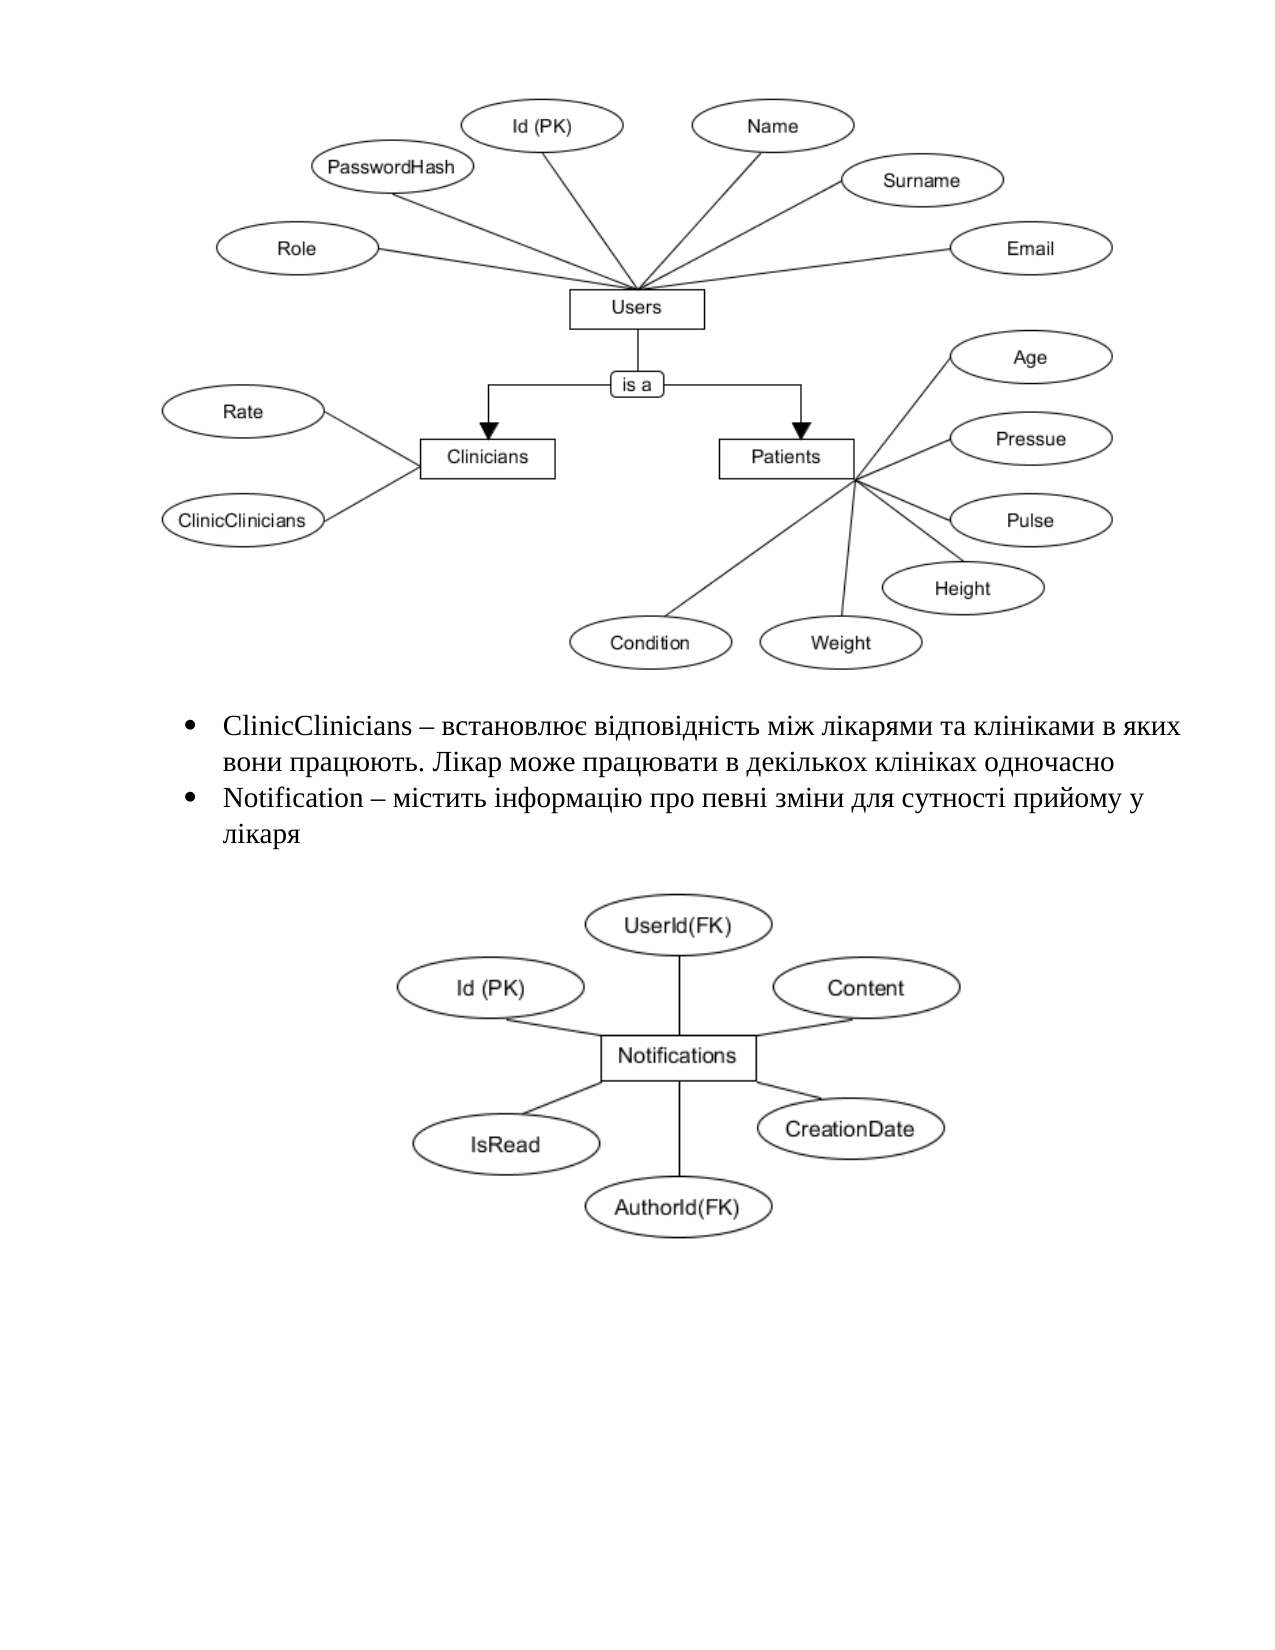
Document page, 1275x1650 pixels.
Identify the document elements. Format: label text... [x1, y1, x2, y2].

list ClinicClinicians – встановлює відповідність між лікарями та клініками в яких вони працюють. Лікар може працювати в декількох клініках одночасно [185, 708, 1186, 778]
picture [147, 88, 1132, 689]
picture [383, 869, 975, 1248]
list Notification – містить інформацію про певні зміни для сутності прийому у лікаря [185, 780, 1186, 850]
